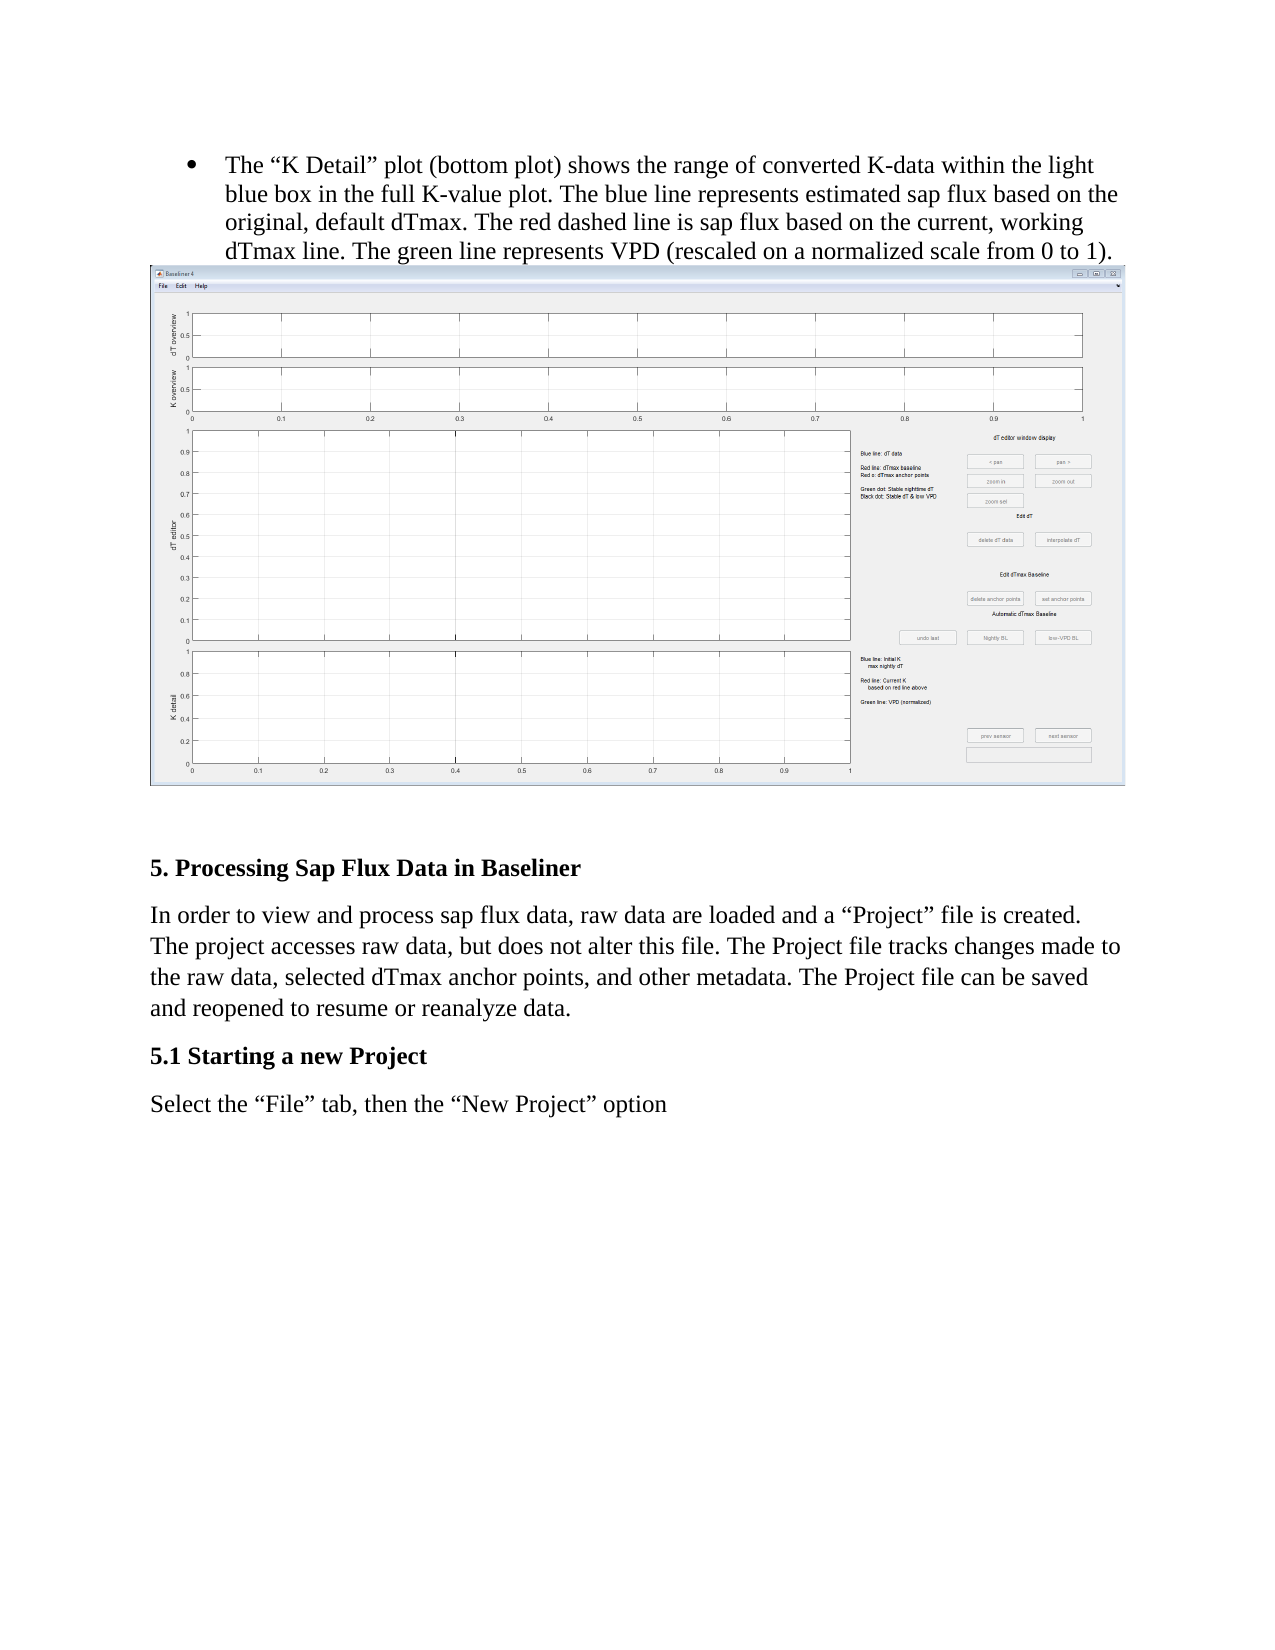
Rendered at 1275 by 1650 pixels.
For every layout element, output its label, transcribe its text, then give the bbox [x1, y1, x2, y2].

text 5.1 Starting a new Project [150, 1041, 1125, 1070]
text Select the “File” tab, then the “New Project” option [150, 1089, 1125, 1118]
text 5. Processing Sap Flux Data in Baseliner [150, 853, 1125, 881]
text In order to view and process sap flux data, raw data are loaded and a “Project” file is created. The project accesses raw data, but does not alter this file. The Project file tracks changes made to the raw data, selected dTmax anchor points, and other metadata. The Project file can be saved and reopened to resume or reanalyze data. [150, 900, 1125, 1022]
list The “K Detail” plot (bottom plot) shows the range of converted K-data within the light blue box in the full K-value plot. The blue line represents estimated sap flux based on the original, default dTmax. The red dashed line is sap flux based on the current, working dTmax line. The green line represents VPD (rescaled on a normalized scale from 0 to 1). [187, 150, 1125, 265]
